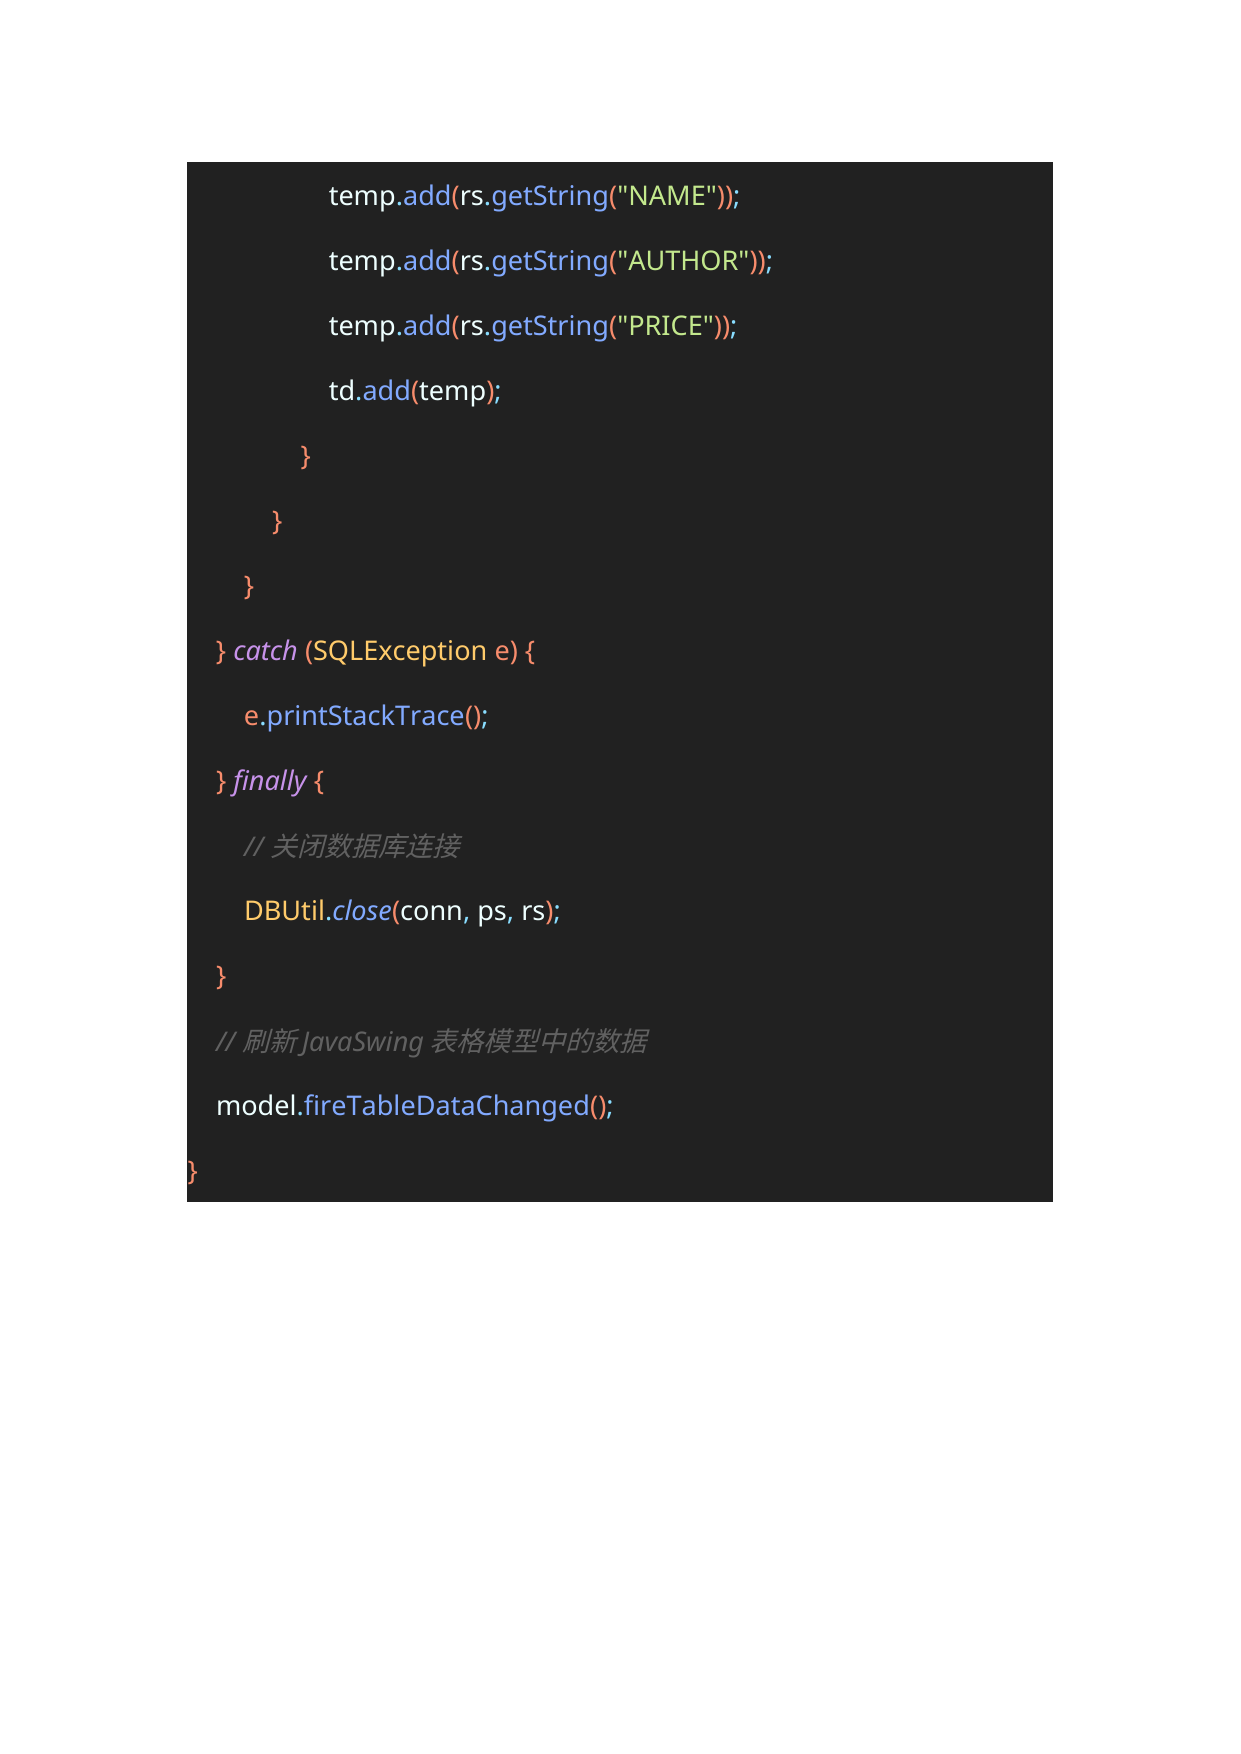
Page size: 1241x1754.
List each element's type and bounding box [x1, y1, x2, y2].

text [187, 162, 1053, 1202]
